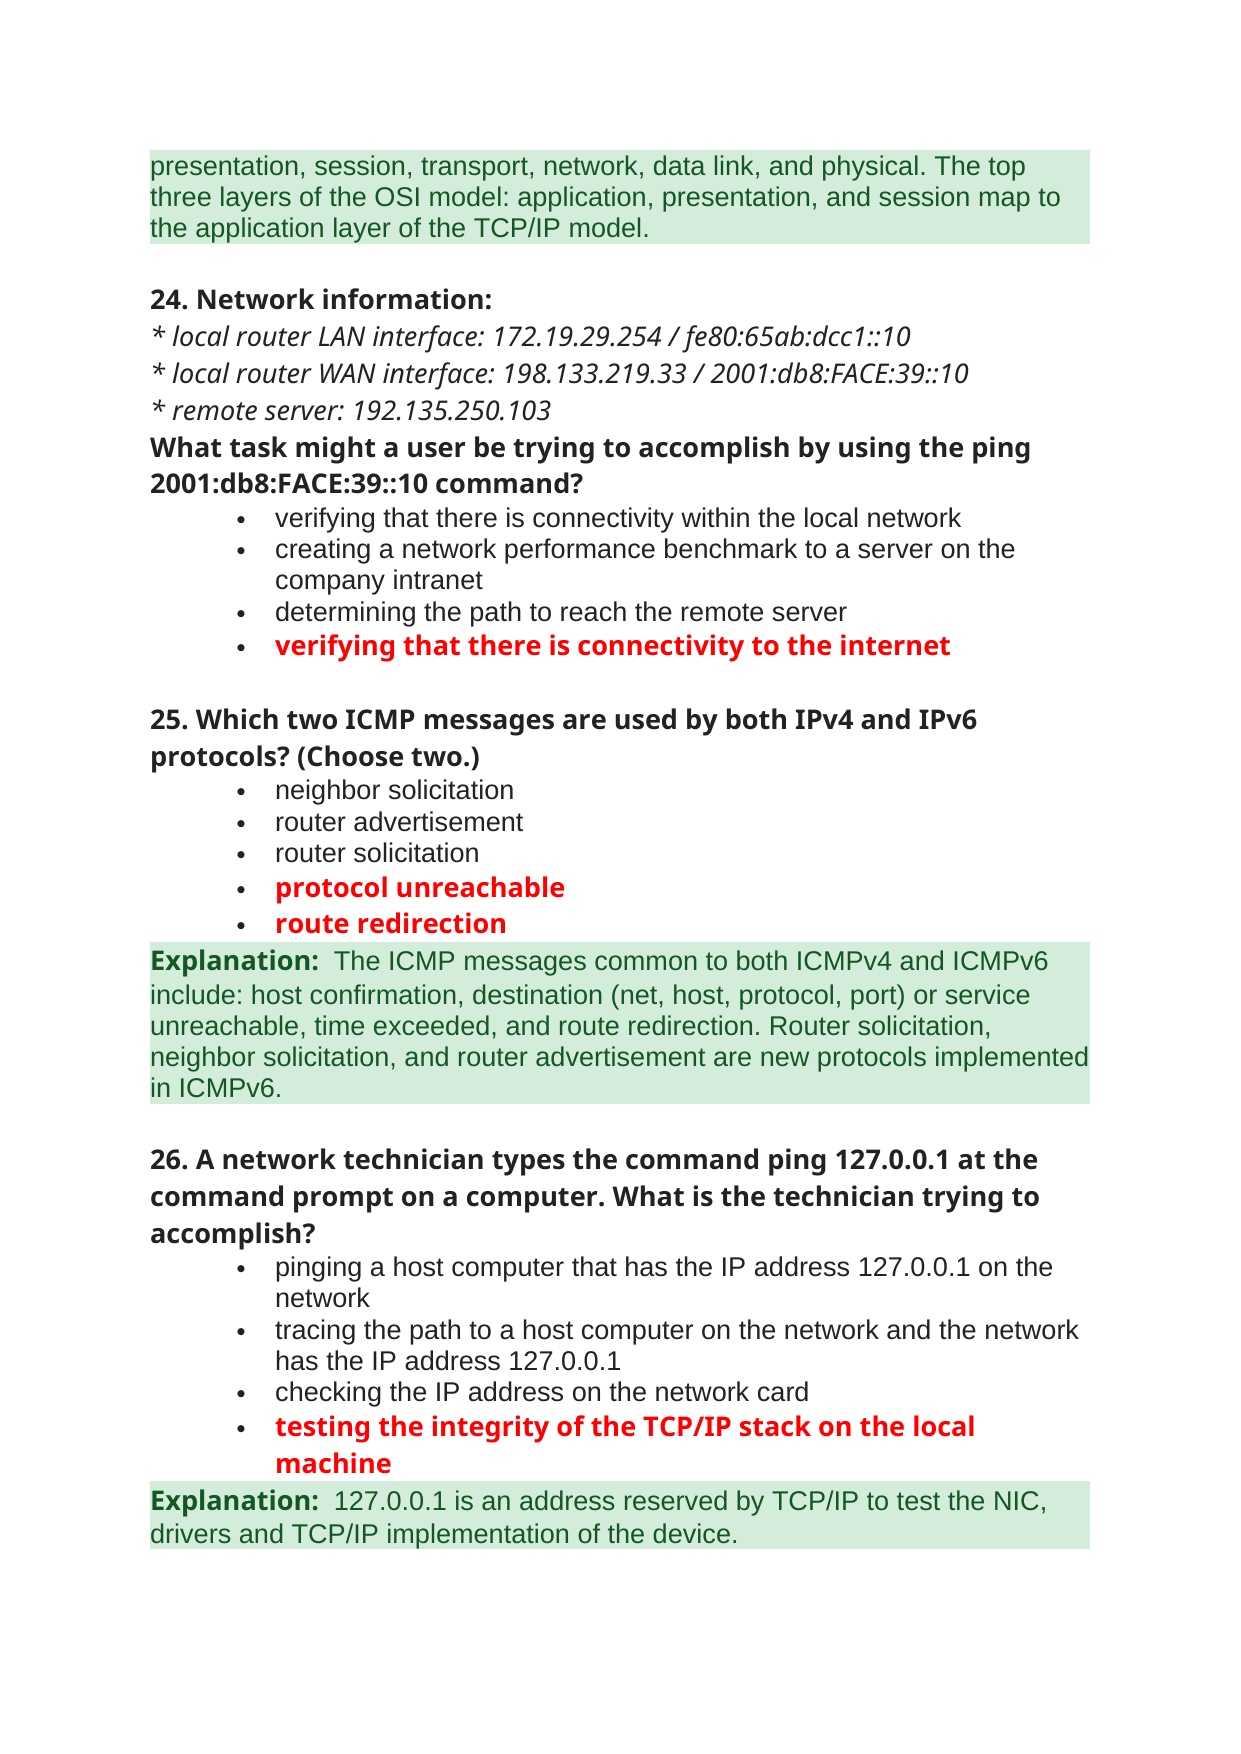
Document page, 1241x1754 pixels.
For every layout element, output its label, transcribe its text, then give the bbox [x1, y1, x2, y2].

list verifying that there is connectivity to the internet [237, 627, 1090, 664]
list router advertisement [237, 806, 1090, 837]
list determining the path to reach the remote server [237, 596, 1090, 627]
text 25. Which two ICMP messages are used by both IPv4 and IPv6 protocols? (Choose two.)​ [150, 701, 1090, 774]
list protocol unreachable [237, 868, 1090, 905]
list route redirection [237, 905, 1090, 942]
list pinging a host computer that has the IP address 127.0.0.1 on the network [237, 1251, 1090, 1314]
list tracing the path to a host computer on the network and the network has the IP address 127.0.0.1 [237, 1314, 1090, 1376]
text Explanation: 127.0.0.1 is an address reserved by TCP/IP to test the NIC, drivers and TCP/IP implementation of the device. [150, 1481, 1090, 1549]
text 24. Network information: [150, 281, 1090, 317]
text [150, 150, 1090, 244]
list testing the integrity of the TCP/IP stack on the local machine [237, 1407, 1090, 1481]
text * local router LAN interface: 172.19.29.254 / fe80:65ab:dcc1::10 * local router WAN interface: 198.133.219.33 / 2001:db8:FACE:39::10 * remote server: 192.135.250.103 [150, 317, 1090, 428]
list creating a network performance benchmark to a server on the company intranet [237, 533, 1090, 596]
list neighbor solicitation [237, 774, 1090, 806]
text Explanation: The ICMP messages common to both ICMPv4 and ICMPv6 include: host confirmation, destination (net, host, protocol, port) or service unreachable, time exceeded, and route redirection. Router solicitation, neighbor solicitation, and router advertisement are new protocols implemented in ICMPv6. [150, 942, 1090, 1104]
list verifying that there is connectivity within the local network [237, 502, 1090, 533]
text What task might a user be trying to accomplish by using the ping 2001:db8:FACE:39::10 command? [150, 428, 1090, 502]
list router solicitation [237, 837, 1090, 868]
list checking the IP address on the network card [237, 1376, 1090, 1407]
text 26. A network technician types the command ping 127.0.0.1 at the command prompt on a computer. What is the technician trying to accomplish? [150, 1141, 1090, 1251]
